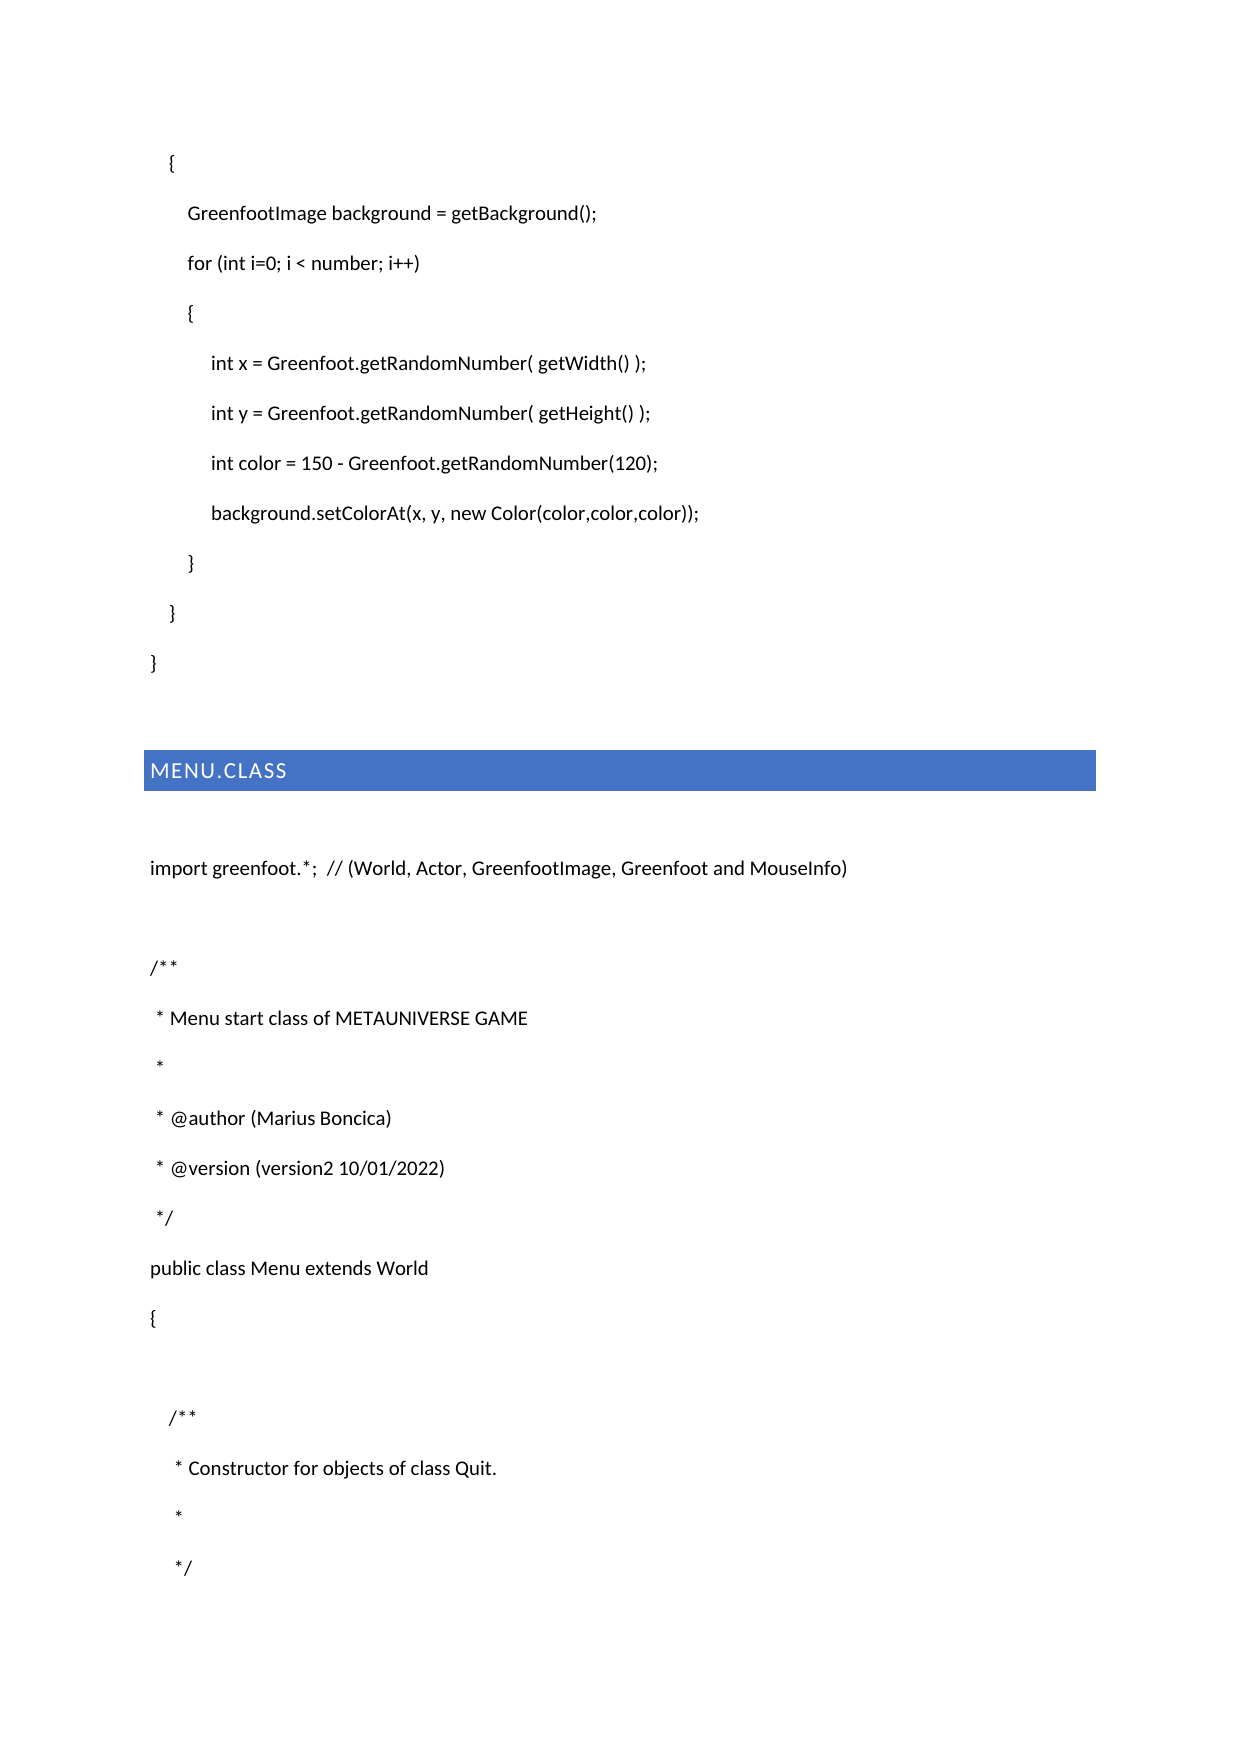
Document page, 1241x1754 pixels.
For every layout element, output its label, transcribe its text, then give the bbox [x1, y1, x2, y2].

text } [150, 550, 1090, 575]
text */ [150, 1555, 1090, 1581]
text for (int i=0; i < number; i++) [150, 250, 1090, 275]
text background.setColorAt(x, y, new Color(color,color,color)); [150, 500, 1090, 525]
text import greenfoot.*; // (World, Actor, GreenfootImage, Greenfoot and MouseInfo) [150, 855, 1090, 881]
text * Constructor for objects of class Quit. [150, 1455, 1090, 1481]
text /** [150, 955, 1090, 981]
text { [150, 300, 1090, 325]
text */ [150, 1205, 1090, 1231]
text { [150, 150, 1090, 175]
text * [150, 1505, 1090, 1531]
text * [150, 1055, 1090, 1081]
text * Menu start class of METAUNIVERSE GAME [150, 1005, 1090, 1031]
text * @author (Marius Boncica) [150, 1105, 1090, 1131]
text GreenfootImage background = getBackground(); [150, 200, 1090, 225]
text int x = Greenfoot.getRandomNumber( getWidth() ); [150, 350, 1090, 375]
text int y = Greenfoot.getRandomNumber( getHeight() ); [150, 400, 1090, 425]
text { [150, 1305, 1090, 1331]
text * @version (version2 10/01/2022) [150, 1155, 1090, 1181]
text public class Menu extends World [150, 1255, 1090, 1281]
text /** [150, 1405, 1090, 1431]
text int color = 150 - Greenfoot.getRandomNumber(120); [150, 450, 1090, 475]
text } [150, 650, 1090, 675]
subtitle Menu.class [150, 756, 1090, 784]
text } [150, 600, 1090, 625]
